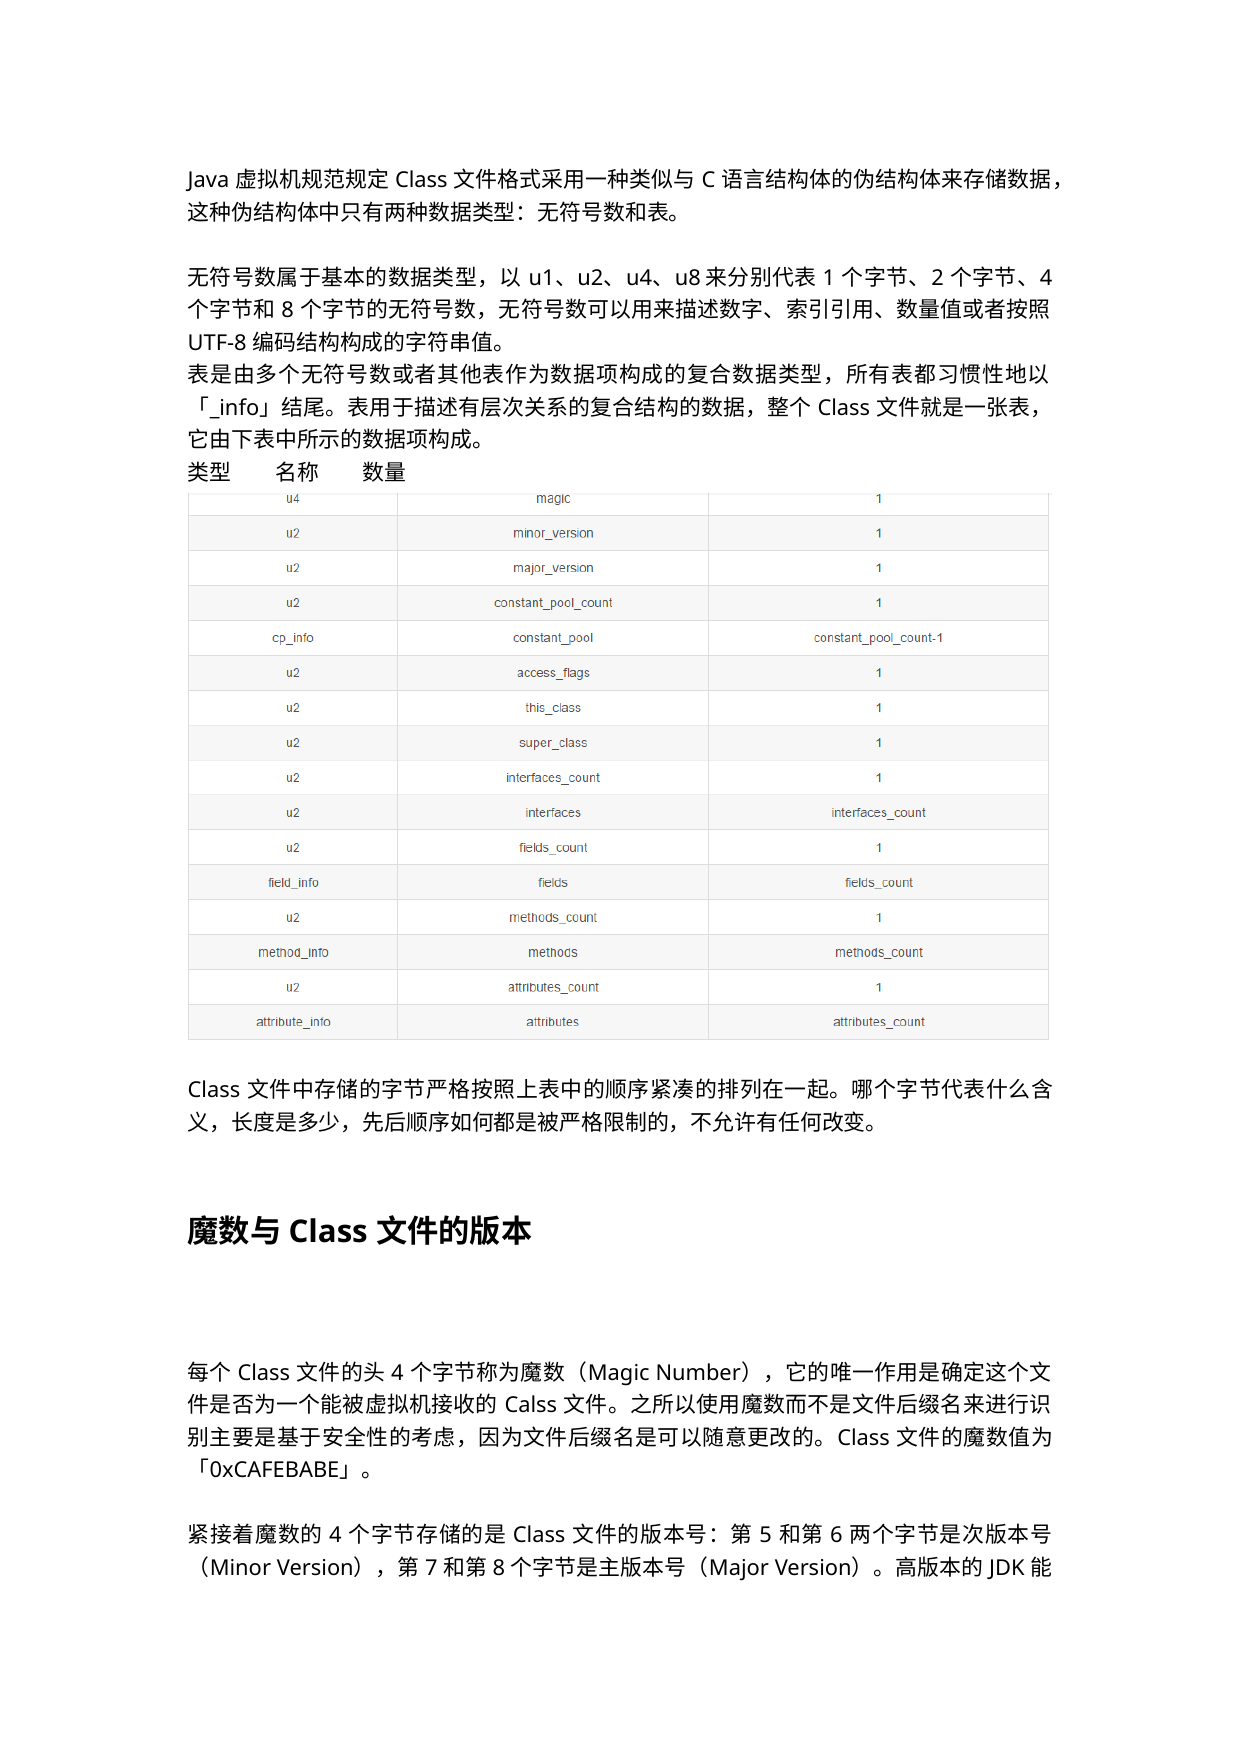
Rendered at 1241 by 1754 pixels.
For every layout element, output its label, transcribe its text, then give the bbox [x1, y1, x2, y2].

text Java 虚拟机规范规定 Class 文件格式采用一种类似与 C 语言结构体的伪结构体来存储数据，这种伪结构体中只有两种数据类型：无符号数和表。 [187, 162, 1053, 227]
text 每个 Class 文件的头 4 个字节称为魔数（Magic Number），它的唯一作用是确定这个文件是否为一个能被虚拟机接收的 Calss 文件。之所以使用魔数而不是文件后缀名来进行识别主要是基于安全性的考虑，因为文件后缀名是可以随意更改的。Class 文件的魔数值为「0xCAFEBABE」。 [187, 1354, 1053, 1484]
picture [187, 487, 1053, 1043]
text Class 文件中存储的字节严格按照上表中的顺序紧凑的排列在一起。哪个字节代表什么含义，长度是多少，先后顺序如何都是被严格限制的，不允许有任何改变。 [187, 1072, 1053, 1137]
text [187, 1517, 1053, 1582]
subtitle 魔数与 Class 文件的版本 [187, 1197, 1053, 1262]
text 无符号数属于基本的数据类型，以 u1、u2、u4、u8来分别代表 1 个字节、2 个字节、4 个字节和 8 个字节的无符号数，无符号数可以用来描述数字、索引引用、数量值或者按照 UTF-8 编码结构构成的字符串值。 [187, 259, 1053, 357]
text 类型 名称 数量 [187, 454, 1053, 487]
text 表是由多个无符号数或者其他表作为数据项构成的复合数据类型，所有表都习惯性地以「_info」结尾。表用于描述有层次关系的复合结构的数据，整个 Class 文件就是一张表，它由下表中所示的数据项构成。 [187, 357, 1053, 454]
